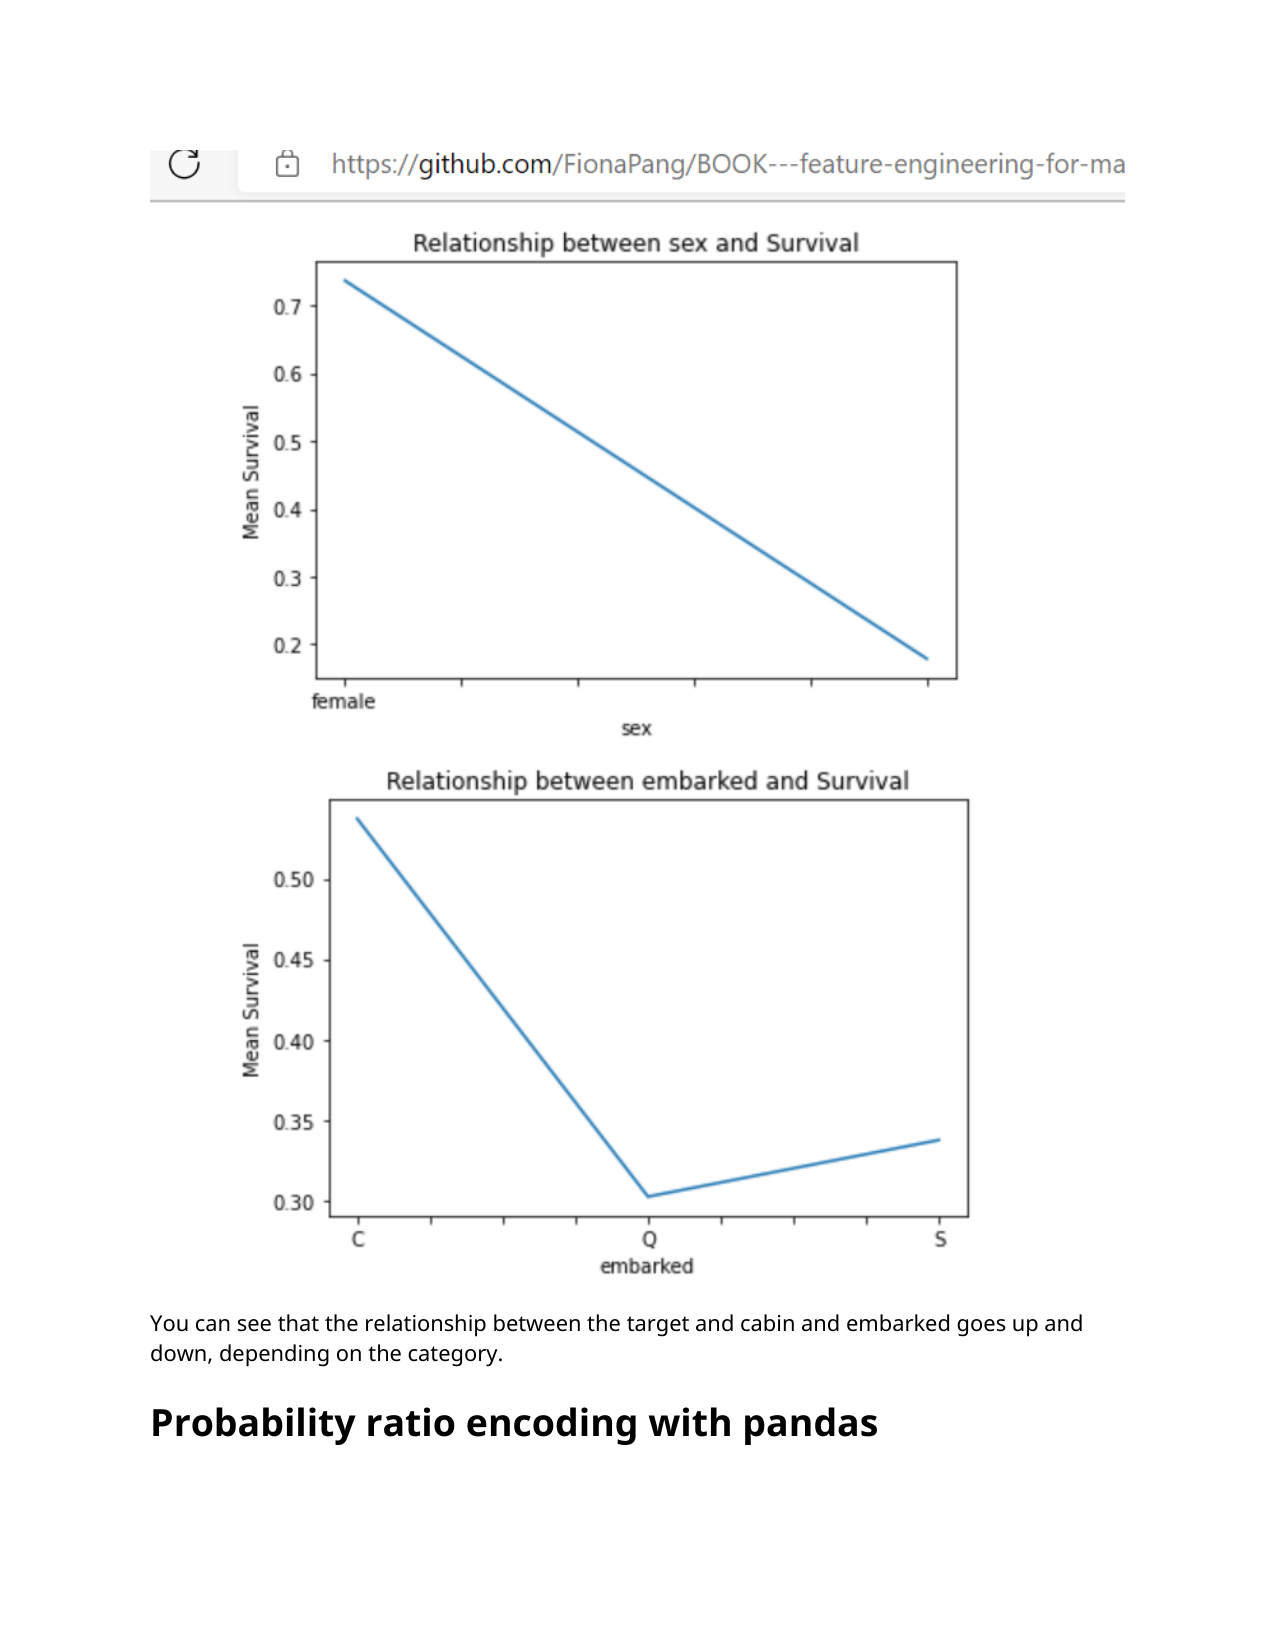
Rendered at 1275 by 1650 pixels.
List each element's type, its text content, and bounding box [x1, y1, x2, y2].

picture [150, 150, 1125, 1290]
text Probability ratio encoding with pandas [150, 1397, 1125, 1448]
text You can see that the relationship between the target and cabin and embarked goes up and down, depending on the category. [150, 1308, 1125, 1368]
